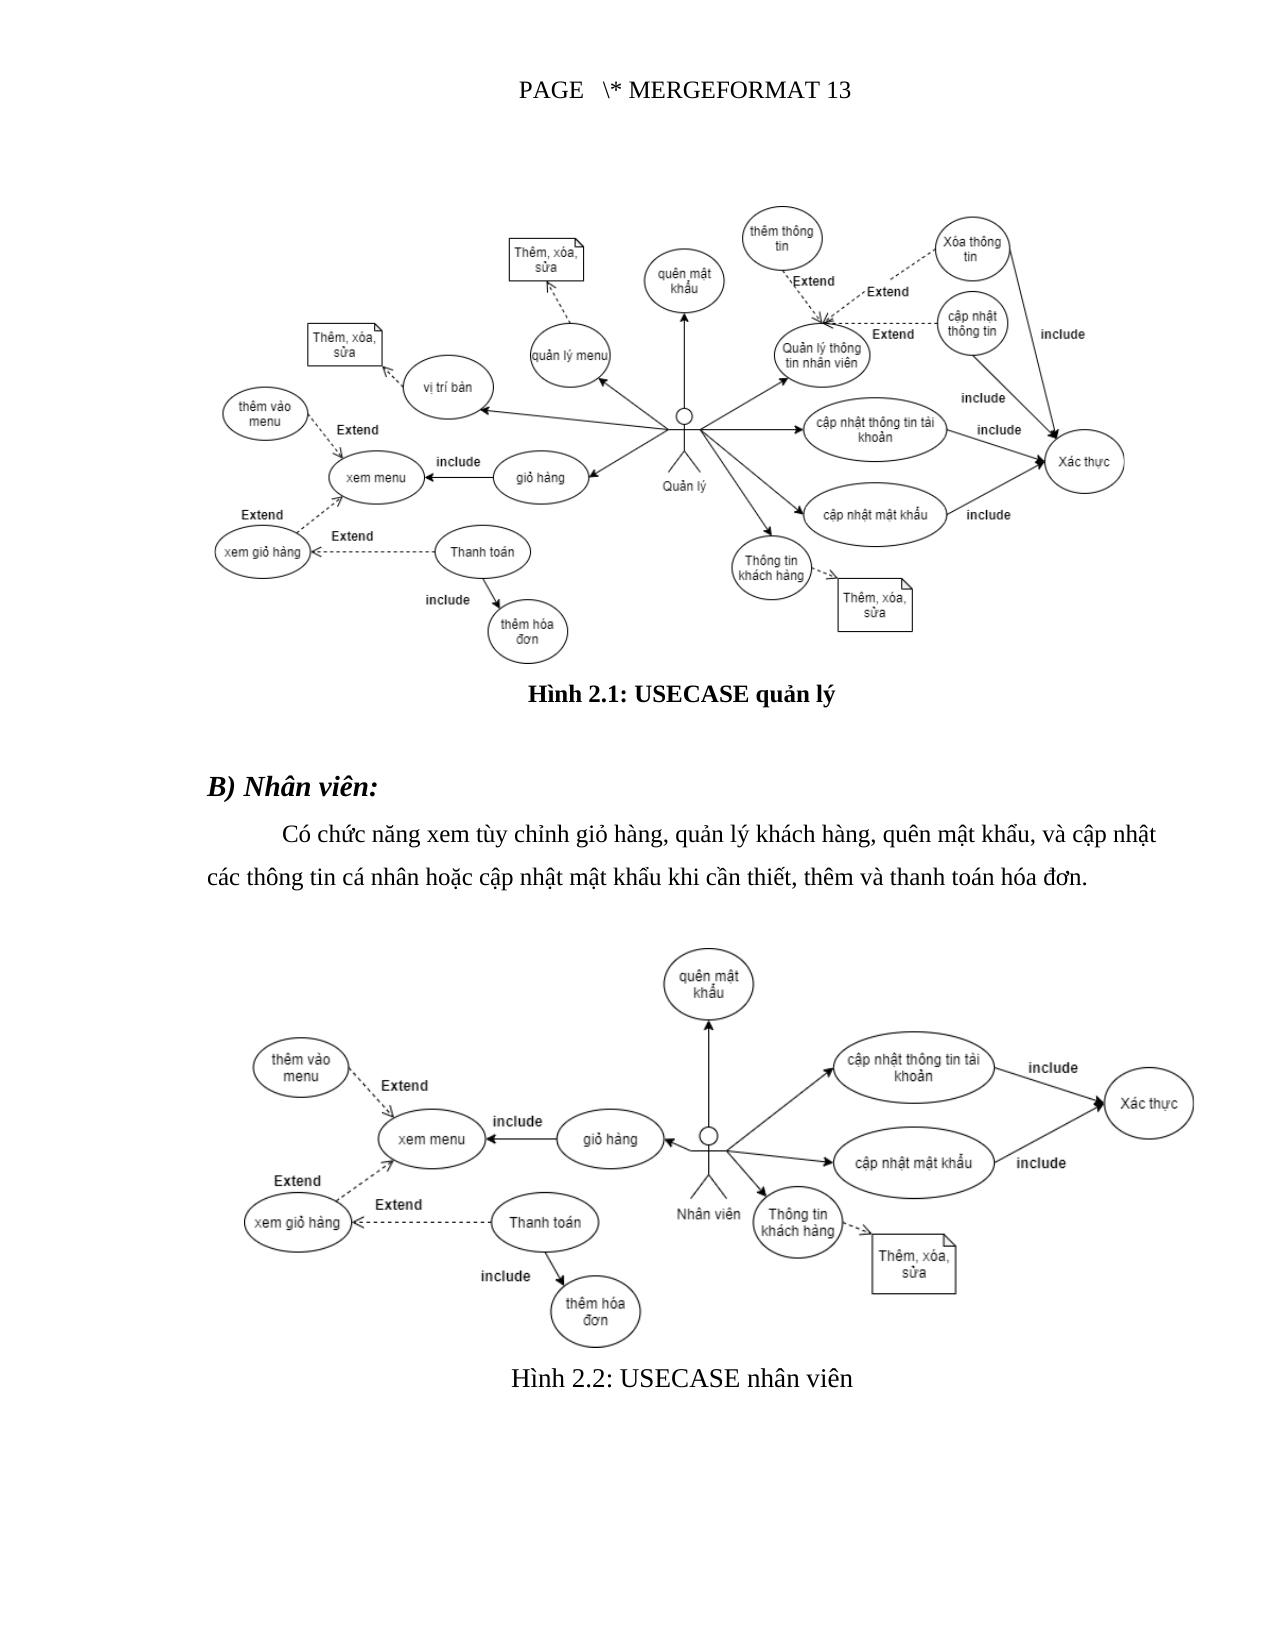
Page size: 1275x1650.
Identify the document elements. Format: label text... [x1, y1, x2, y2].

picture [244, 948, 1195, 1348]
list Nhân viên: [207, 769, 1157, 802]
text Hình 2.1: USECASE quản lý [207, 679, 1157, 708]
text Có chức năng xem tùy chỉnh giỏ hàng, quản lý khách hàng, quên mật khẩu, và cập nhật các thông tin cá nhân hoặc cập nhật mật khẩu khi cần thiết, thêm và thanh toán hóa đơn. [207, 819, 1157, 891]
picture [214, 206, 1125, 664]
text Hình 2.2: USECASE nhân viên [207, 1362, 1157, 1393]
